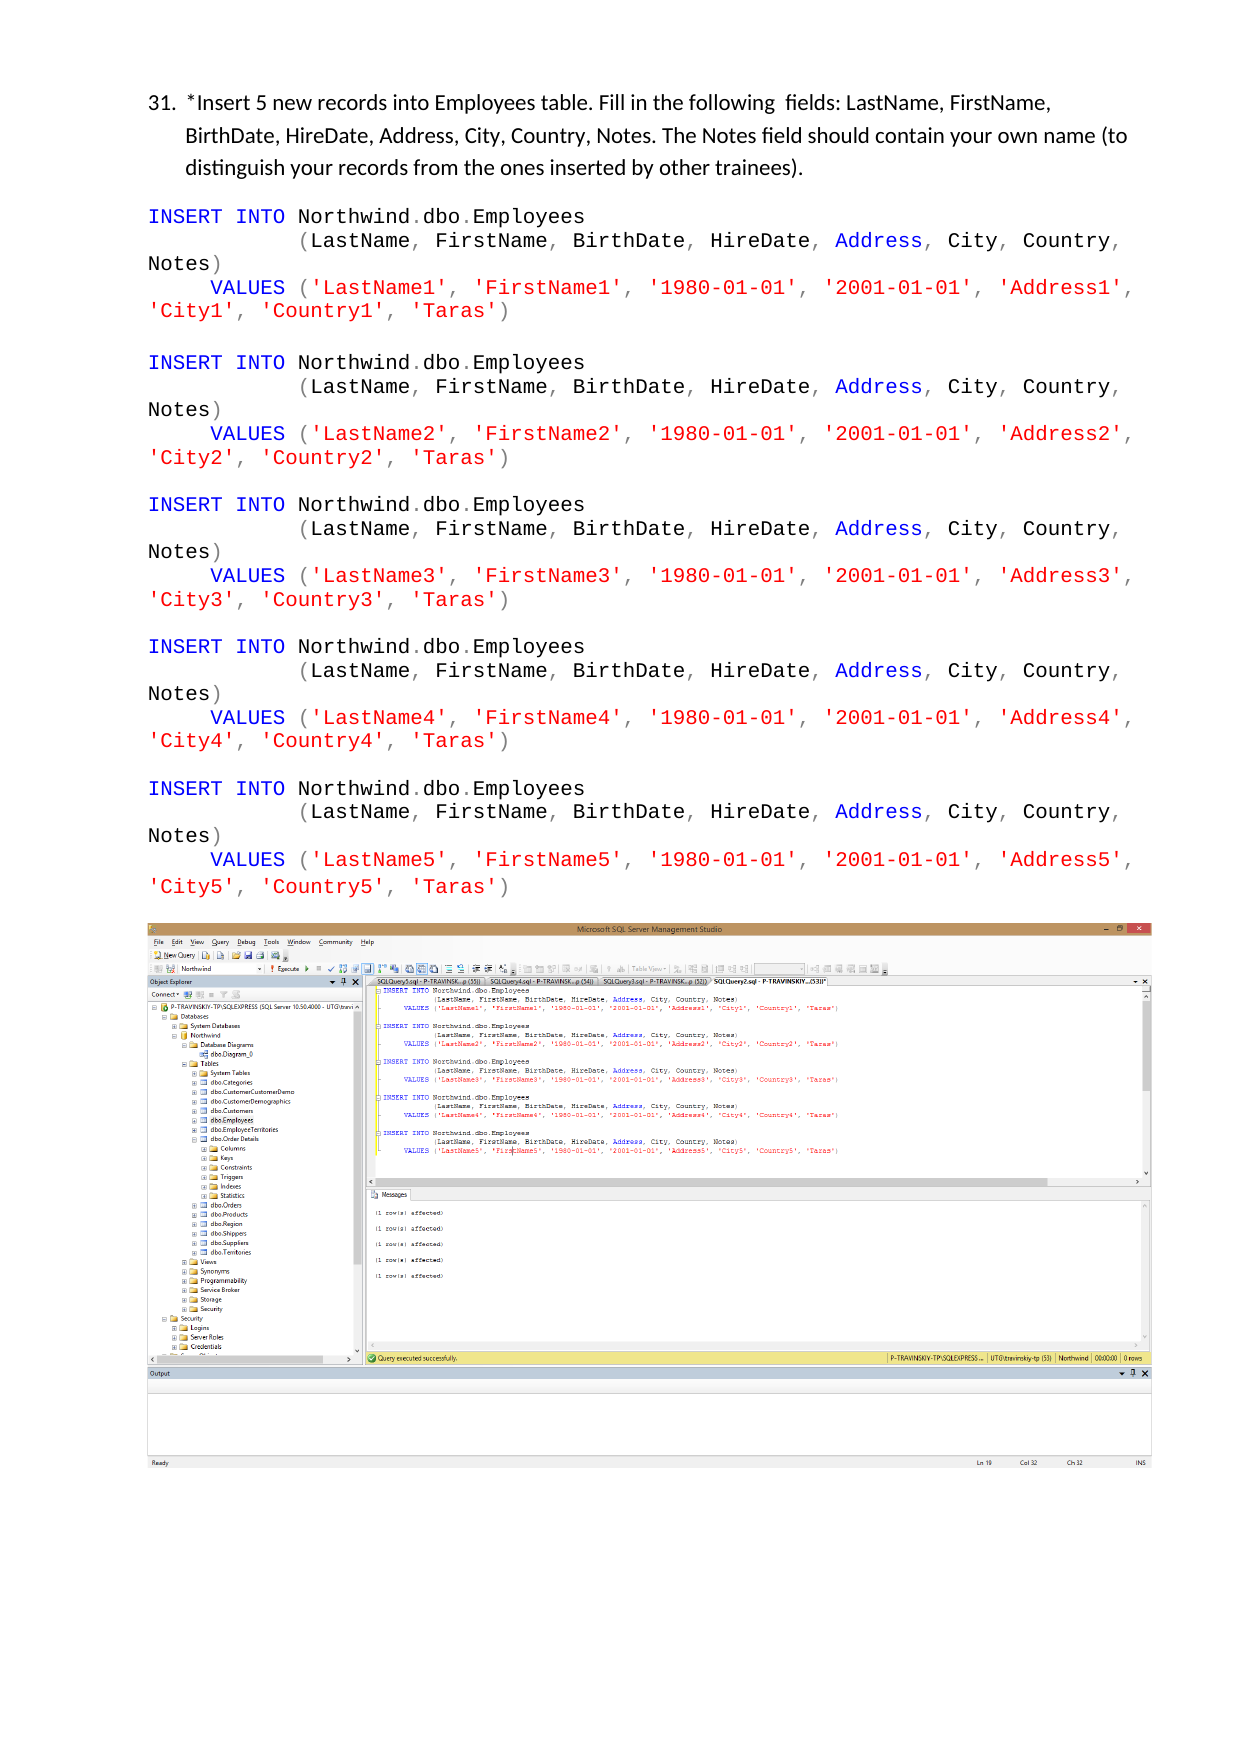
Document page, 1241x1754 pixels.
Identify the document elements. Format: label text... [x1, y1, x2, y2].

text VALUES ('LastName5', 'FirstName5', '1980-01-01', '2001-01-01', 'Address5', 'City5', 'Country5', 'Taras') [148, 849, 1152, 899]
list *Insert 5 new records into Employees table. Fill in the following fields: LastName, FirstName, BirthDate, HireDate, Address, City, Country, Notes. The Notes field should contain your own name (to distinguish your records from the ones inserted by other trainees). [148, 88, 1152, 181]
picture [147, 923, 1152, 1468]
text VALUES ('LastName1', 'FirstName1', '1980-01-01', '2001-01-01', 'Address1', 'City1', 'Country1', 'Taras') [148, 277, 1152, 324]
text INSERT INTO Northwind.dbo.Employees [148, 352, 1152, 376]
text (LastName, FirstName, BirthDate, HireDate, Address, City, Country, Notes) [148, 518, 1152, 565]
text (LastName, FirstName, BirthDate, HireDate, Address, City, Country, Notes) [148, 229, 1152, 277]
text VALUES ('LastName4', 'FirstName4', '1980-01-01', '2001-01-01', 'Address4', 'City4', 'Country4', 'Taras') [148, 707, 1152, 754]
text (LastName, FirstName, BirthDate, HireDate, Address, City, Country, Notes) [148, 376, 1152, 423]
text INSERT INTO Northwind.dbo.Employees [148, 636, 1152, 659]
text INSERT INTO Northwind.dbo.Employees [148, 494, 1152, 518]
text INSERT INTO Northwind.dbo.Employees [148, 206, 1152, 229]
text (LastName, FirstName, BirthDate, HireDate, Address, City, Country, Notes) [148, 801, 1152, 849]
text VALUES ('LastName3', 'FirstName3', '1980-01-01', '2001-01-01', 'Address3', 'City3', 'Country3', 'Taras') [148, 565, 1152, 612]
text (LastName, FirstName, BirthDate, HireDate, Address, City, Country, Notes) [148, 659, 1152, 707]
text VALUES ('LastName2', 'FirstName2', '1980-01-01', '2001-01-01', 'Address2', 'City2', 'Country2', 'Taras') [148, 423, 1152, 470]
text INSERT INTO Northwind.dbo.Employees [148, 778, 1152, 801]
